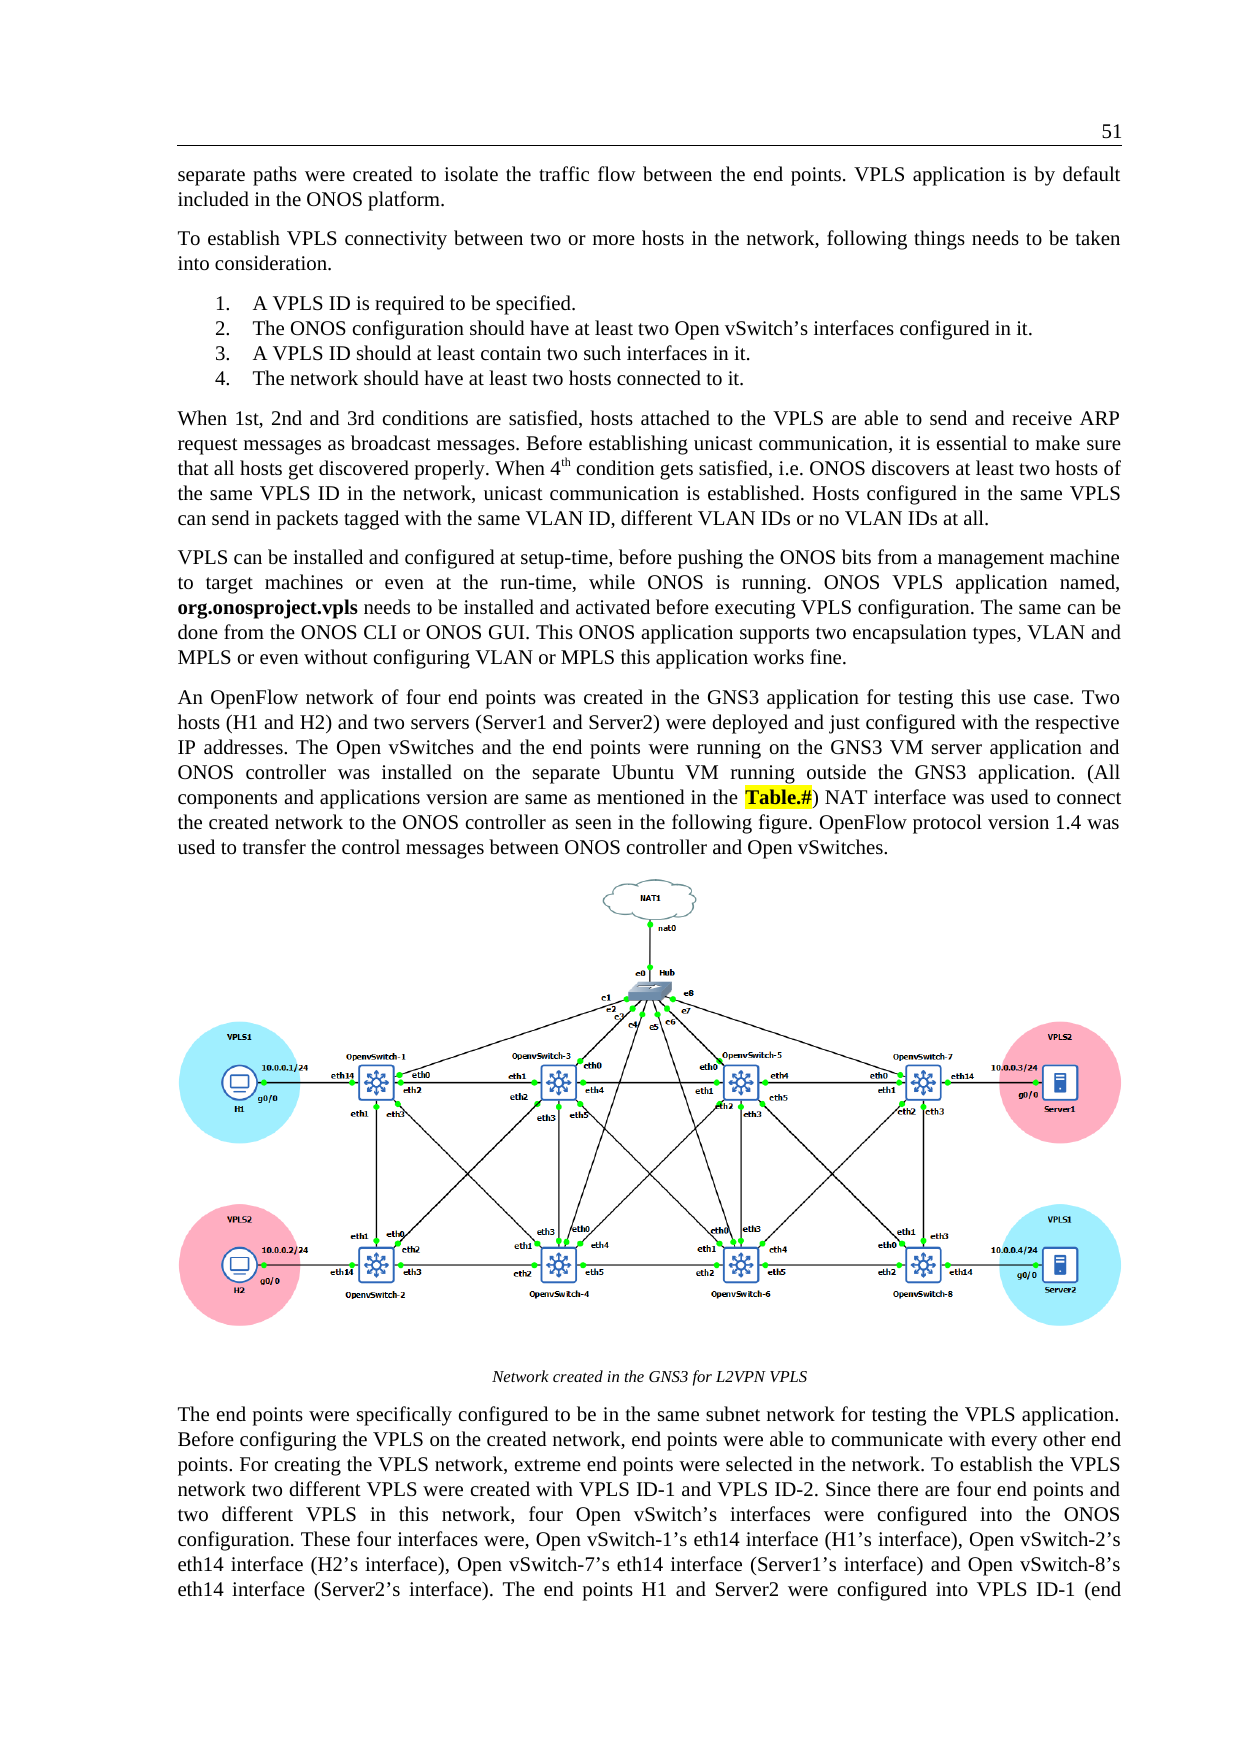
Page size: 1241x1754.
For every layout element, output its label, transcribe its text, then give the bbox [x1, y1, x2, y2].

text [177, 161, 1122, 211]
text VPLS can be installed and configured at setup-time, before pushing the ONOS bits from a management machine to target machines or even at the run-time, while ONOS is running. ONOS VPLS application named, org.onosproject.vpls needs to be installed and activated before executing VPLS configuration. The same can be done from the ONOS CLI or ONOS GUI. This ONOS application supports two encapsulation types, VLAN and MPLS or even without configuring VLAN or MPLS this application works fine. [177, 544, 1122, 669]
list The ONOS configuration should have at least two Open vSwitch’s interfaces configured in it. [215, 315, 1122, 340]
text Network created in the GNS3 for L2VPN VPLS [177, 1361, 1122, 1386]
list A VPLS ID should at least contain two such interfaces in it. [215, 340, 1122, 365]
picture [177, 873, 1124, 1347]
list A VPLS ID is required to be specified. [215, 290, 1122, 315]
text When 1st, 2nd and 3rd conditions are satisfied, hosts attached to the VPLS are able to send and receive ARP request messages as broadcast messages. Before establishing unicast communication, it is essential to make sure that all hosts get discovered properly. When 4th condition gets satisfied, i.e. ONOS discovers at least two hosts of the same VPLS ID in the network, unicast communication is established. Hosts configured in the same VPLS can send in packets tagged with the same VLAN ID, different VLAN IDs or no VLAN IDs at all. [177, 404, 1122, 529]
text To establish VPLS connectivity between two or more hosts in the network, following things needs to be taken into consideration. [177, 225, 1122, 275]
list The network should have at least two hosts connected to it. [215, 365, 1122, 390]
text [177, 1401, 1122, 1601]
text An OpenFlow network of four end points was created in the GNS3 application for testing this use case. Two hosts (H1 and H2) and two servers (Server1 and Server2) were deployed and just configured with the respective IP addresses. The Open vSwitches and the end points were running on the GNS3 VM server application and ONOS controller was installed on the separate Ubuntu VM running outside the GNS3 application. (All components and applications version are same as mentioned in the Table.#) NAT interface was used to connect the created network to the ONOS controller as seen in the following figure. OpenFlow protocol version 1.4 was used to transfer the control messages between ONOS controller and Open vSwitches. [177, 684, 1122, 859]
